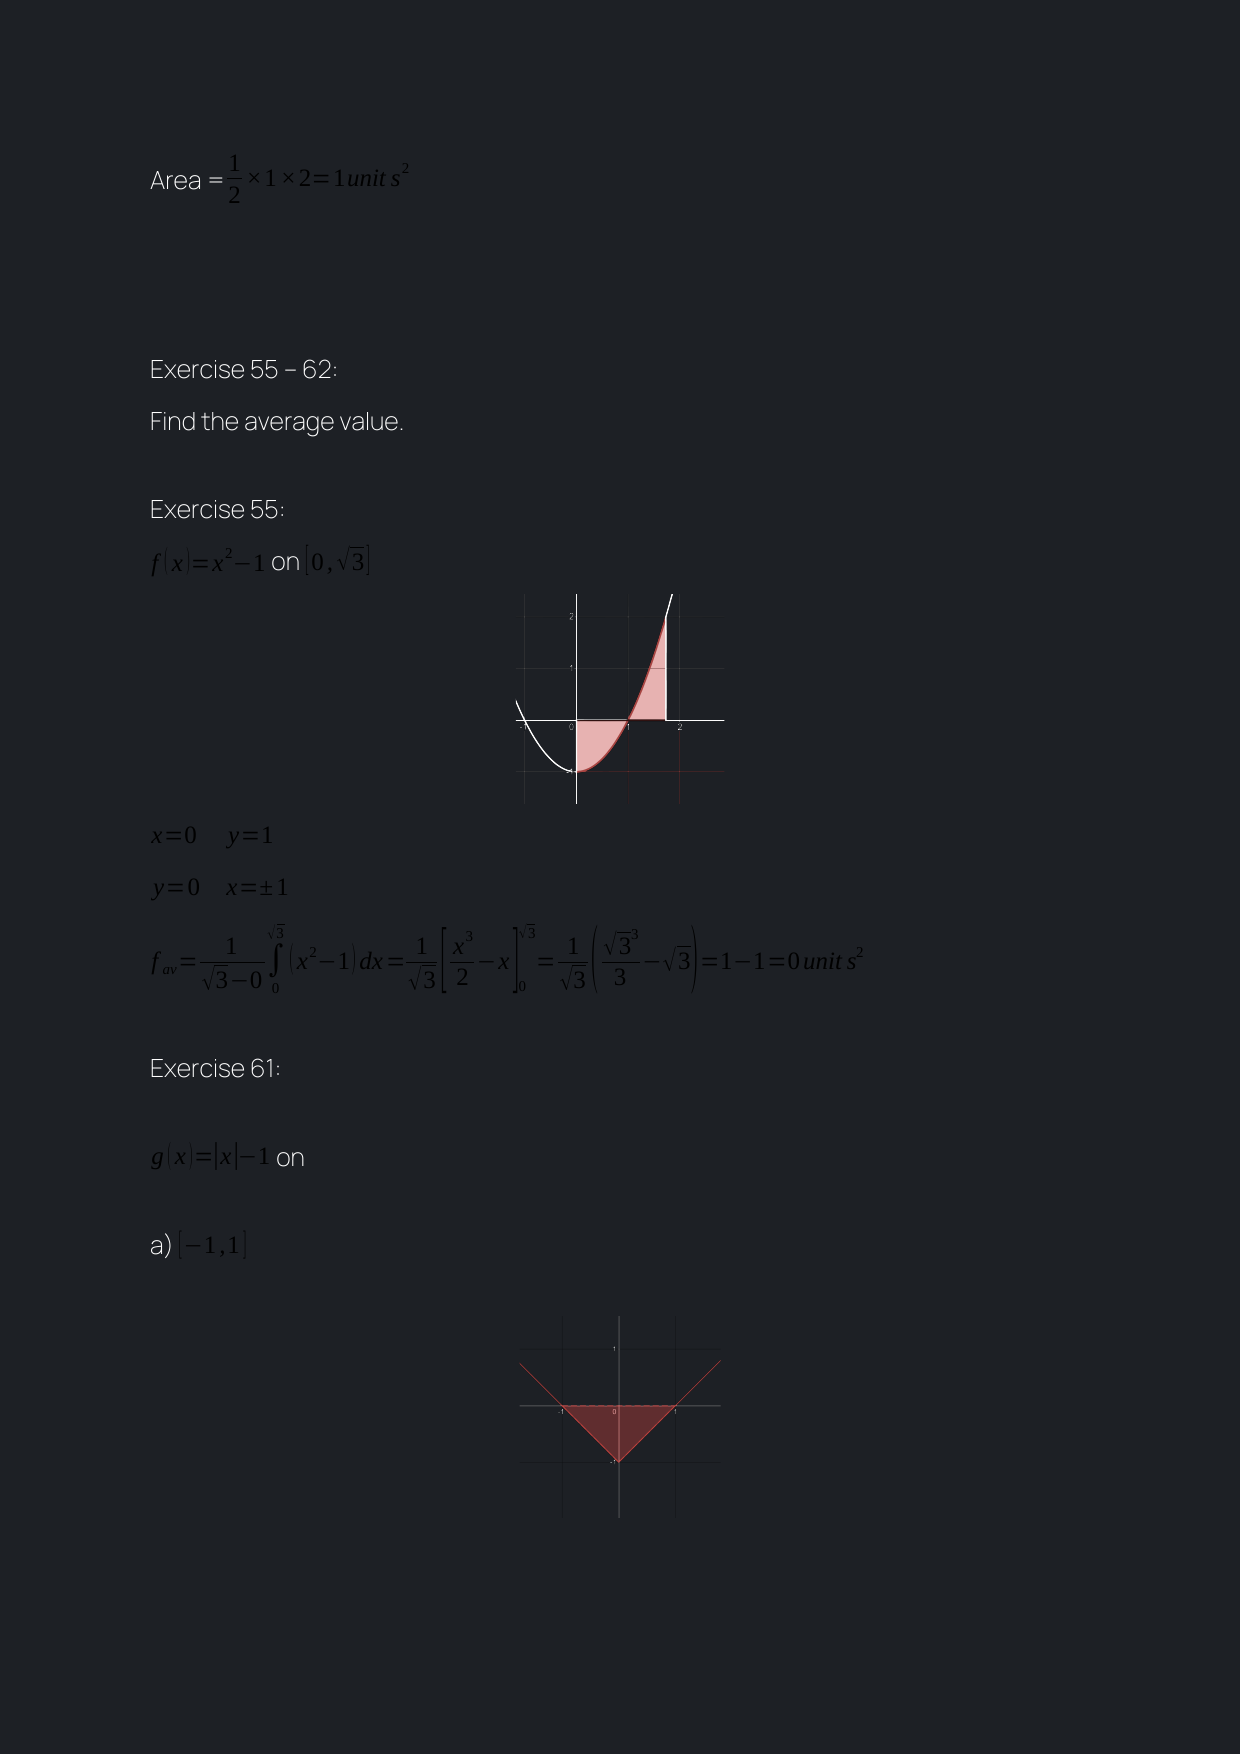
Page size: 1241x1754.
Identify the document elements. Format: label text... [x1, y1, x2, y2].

picture [515, 594, 725, 804]
text a) [150, 1228, 1090, 1262]
text on [150, 543, 1090, 578]
text Exercise 55 – 62: [150, 352, 1090, 386]
picture [519, 1316, 721, 1518]
text on [150, 1139, 1090, 1173]
text Exercise 55: [150, 492, 1090, 526]
text Exercise 61: [150, 1051, 1090, 1085]
text Area = [150, 150, 1090, 209]
text Find the average value. [150, 403, 1090, 438]
